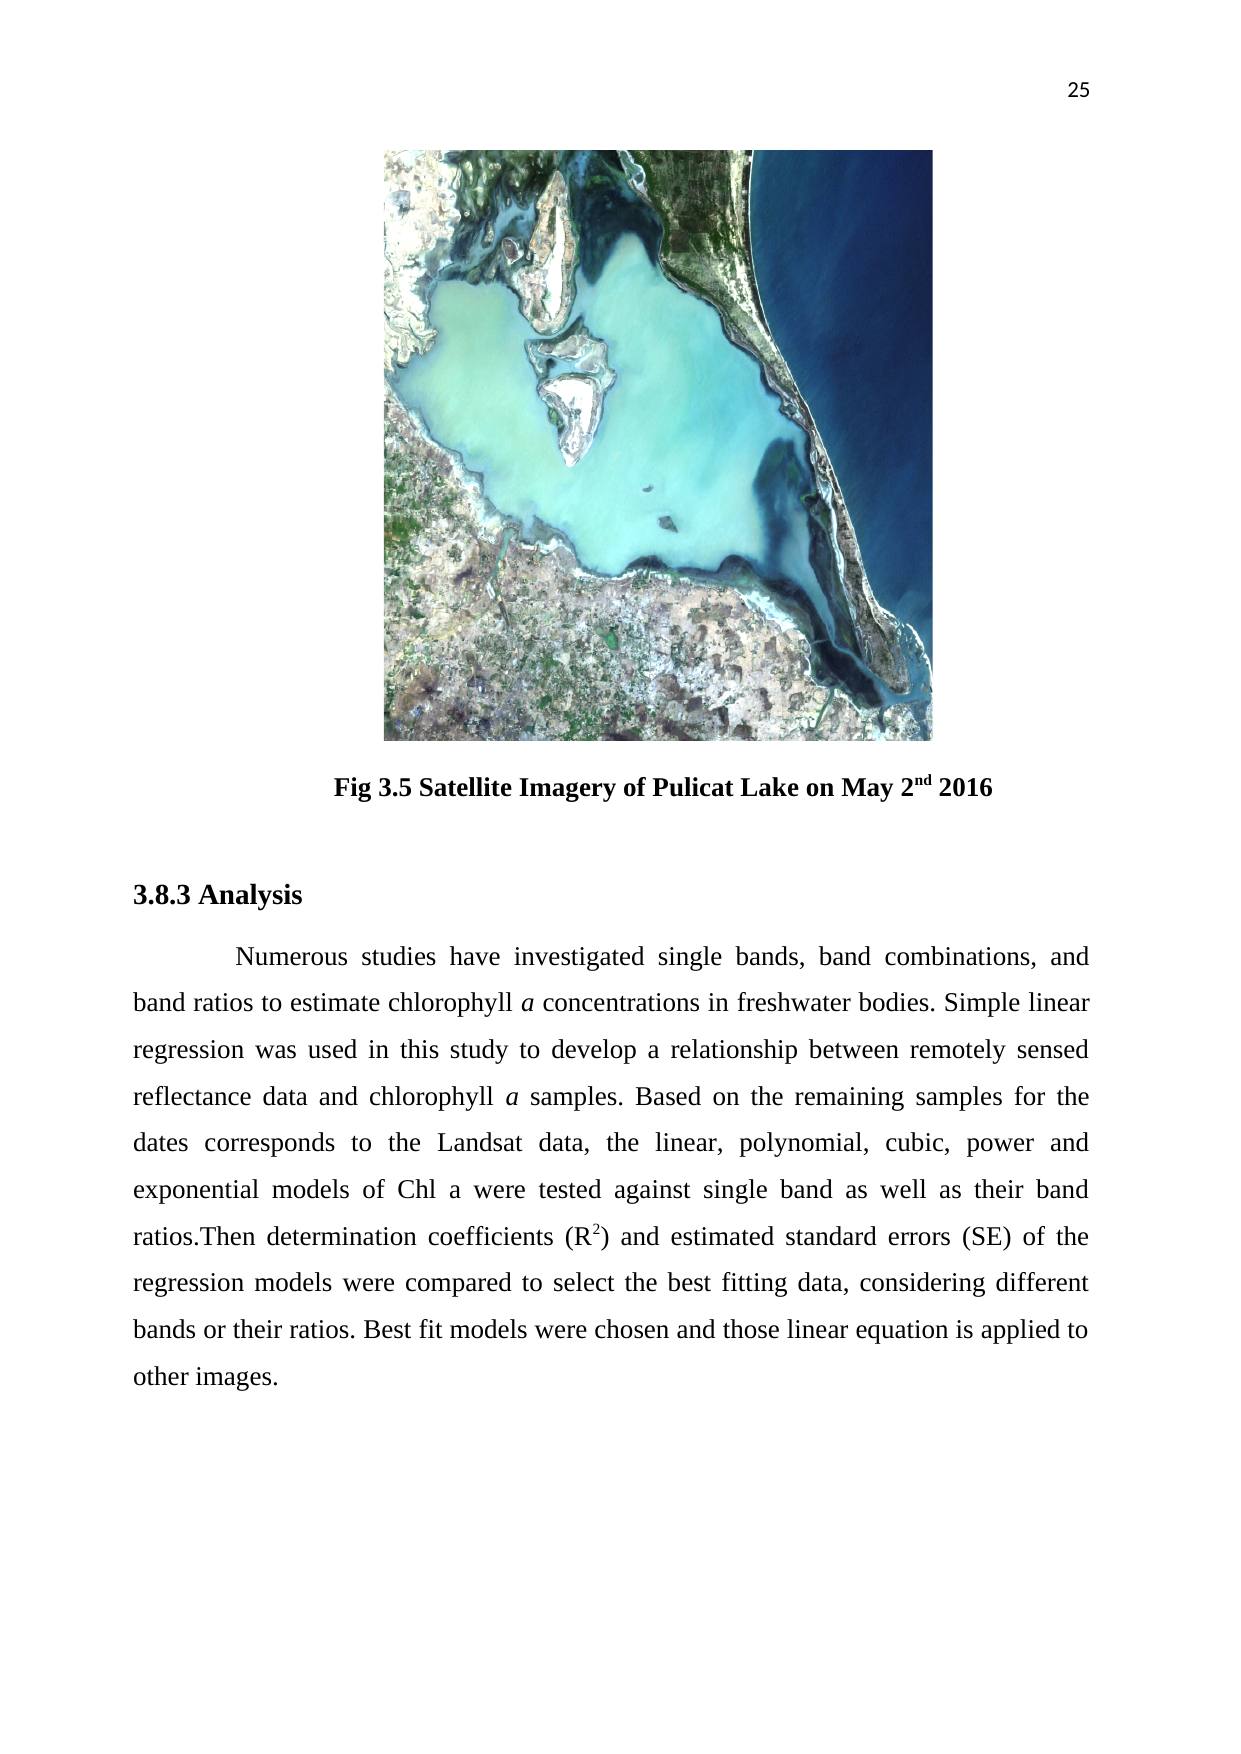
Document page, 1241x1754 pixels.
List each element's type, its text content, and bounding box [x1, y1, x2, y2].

picture [383, 150, 933, 741]
text Fig 3.5 Satellite Imagery of Pulicat Lake on May 2nd 2016 [236, 771, 1090, 802]
text 3.8.3 Analysis [133, 877, 1090, 911]
text Numerous studies have investigated single bands, band combinations, and band ratios to estimate chlorophyll a concentrations in freshwater bodies. Simple linear regression was used in this study to develop a relationship between remotely sensed reflectance data and chlorophyll a samples. Based on the remaining samples for the dates corresponds to the Landsat data, the linear, polynomial, cubic, power and exponential models of Chl a were tested against single band as well as their band ratios.Then determination coefficients (R2) and estimated standard errors (SE) of the regression models were compared to select the best fitting data, considering different bands or their ratios. Best fit models were chosen and those linear equation is applied to other images. [133, 940, 1090, 1391]
